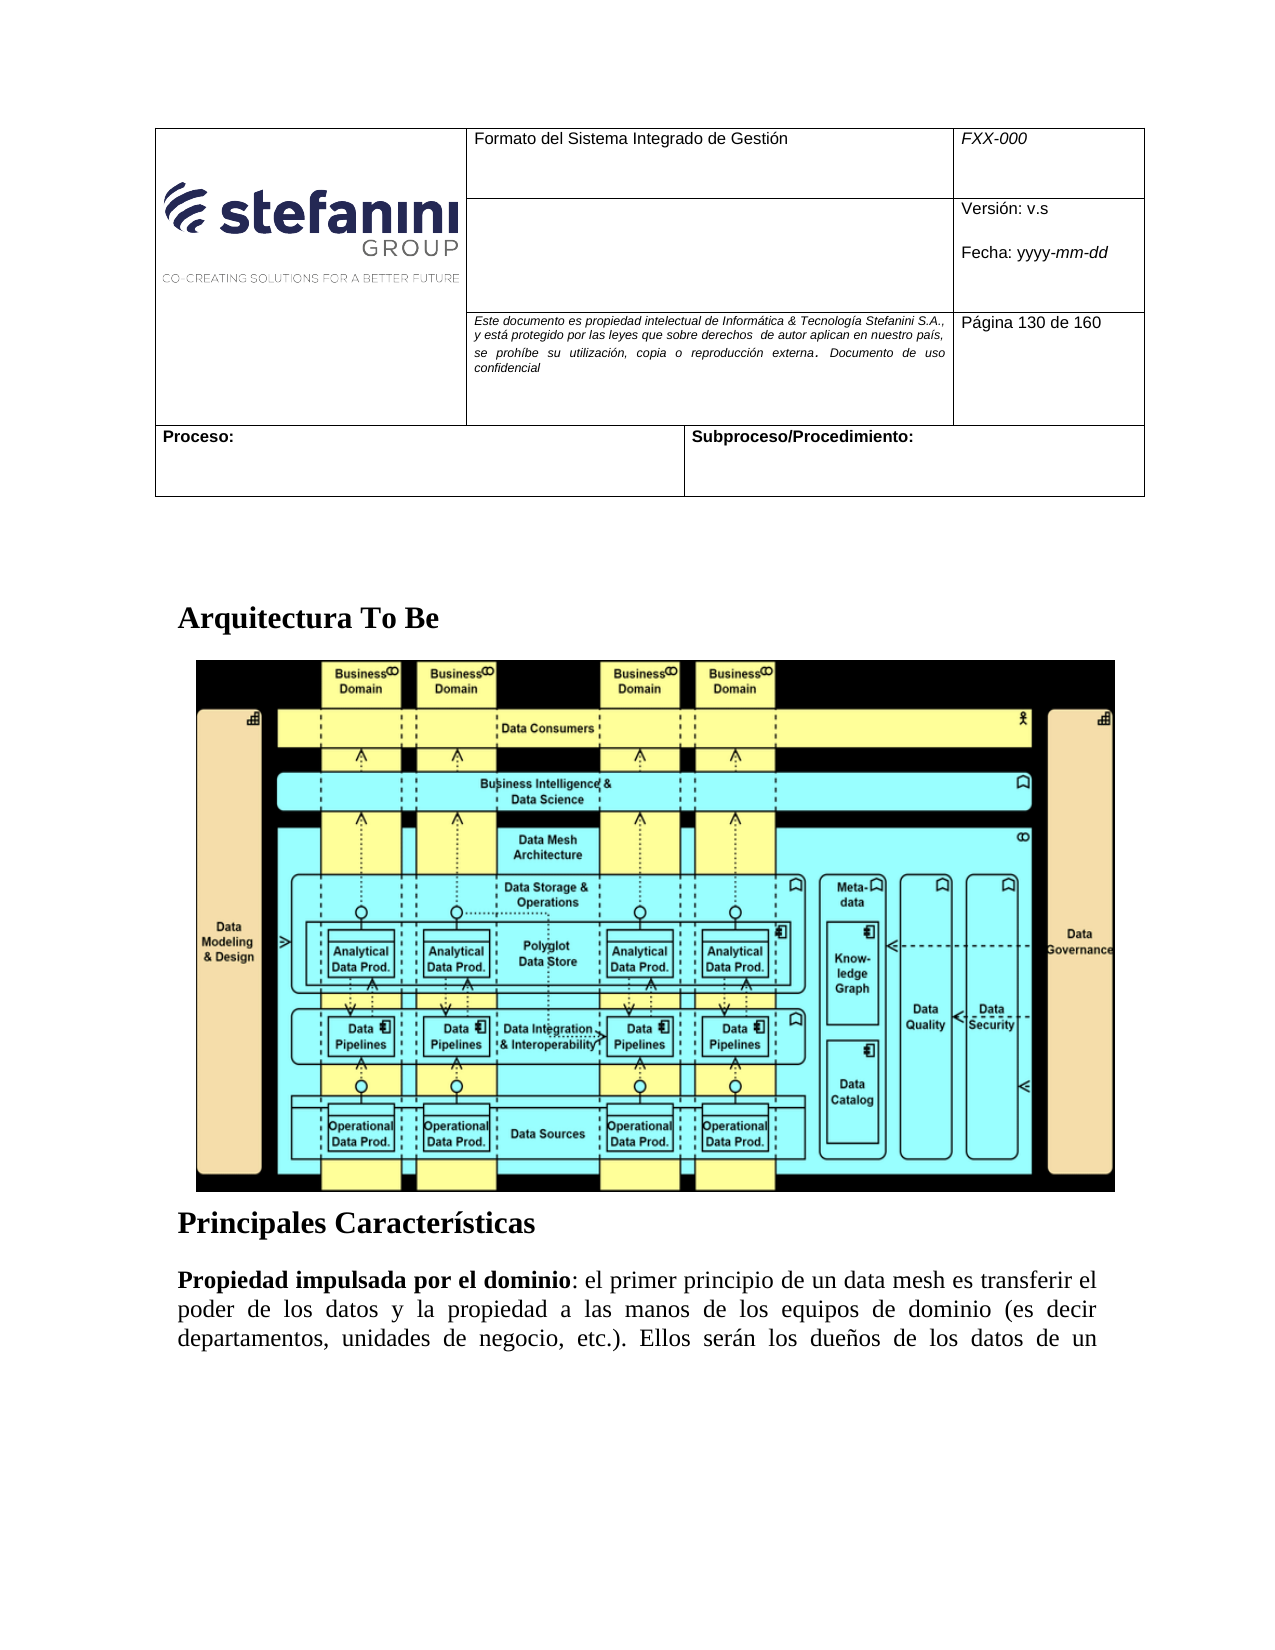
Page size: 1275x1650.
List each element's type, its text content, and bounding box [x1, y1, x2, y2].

picture [196, 660, 1115, 1192]
text Propiedad impulsada por el dominio: el primer principio de un data mesh es transferir el poder de los datos y la propiedad a las manos de los equipos de dominio (es decir departamentos, unidades de negocio, etc.). Ellos serán los dueños de los datos de un extremo a otro, y podrán asegurarse de tener desde las fuentes correctas hasta los procesamientos necesarios y la entrega de los datos para que otros equipos de dominio los aprovechen como productos [177, 1266, 1098, 1352]
subtitle Arquitectura To Be [177, 599, 1098, 635]
subtitle Principales Características [177, 1204, 1098, 1241]
picture [162, 182, 460, 286]
